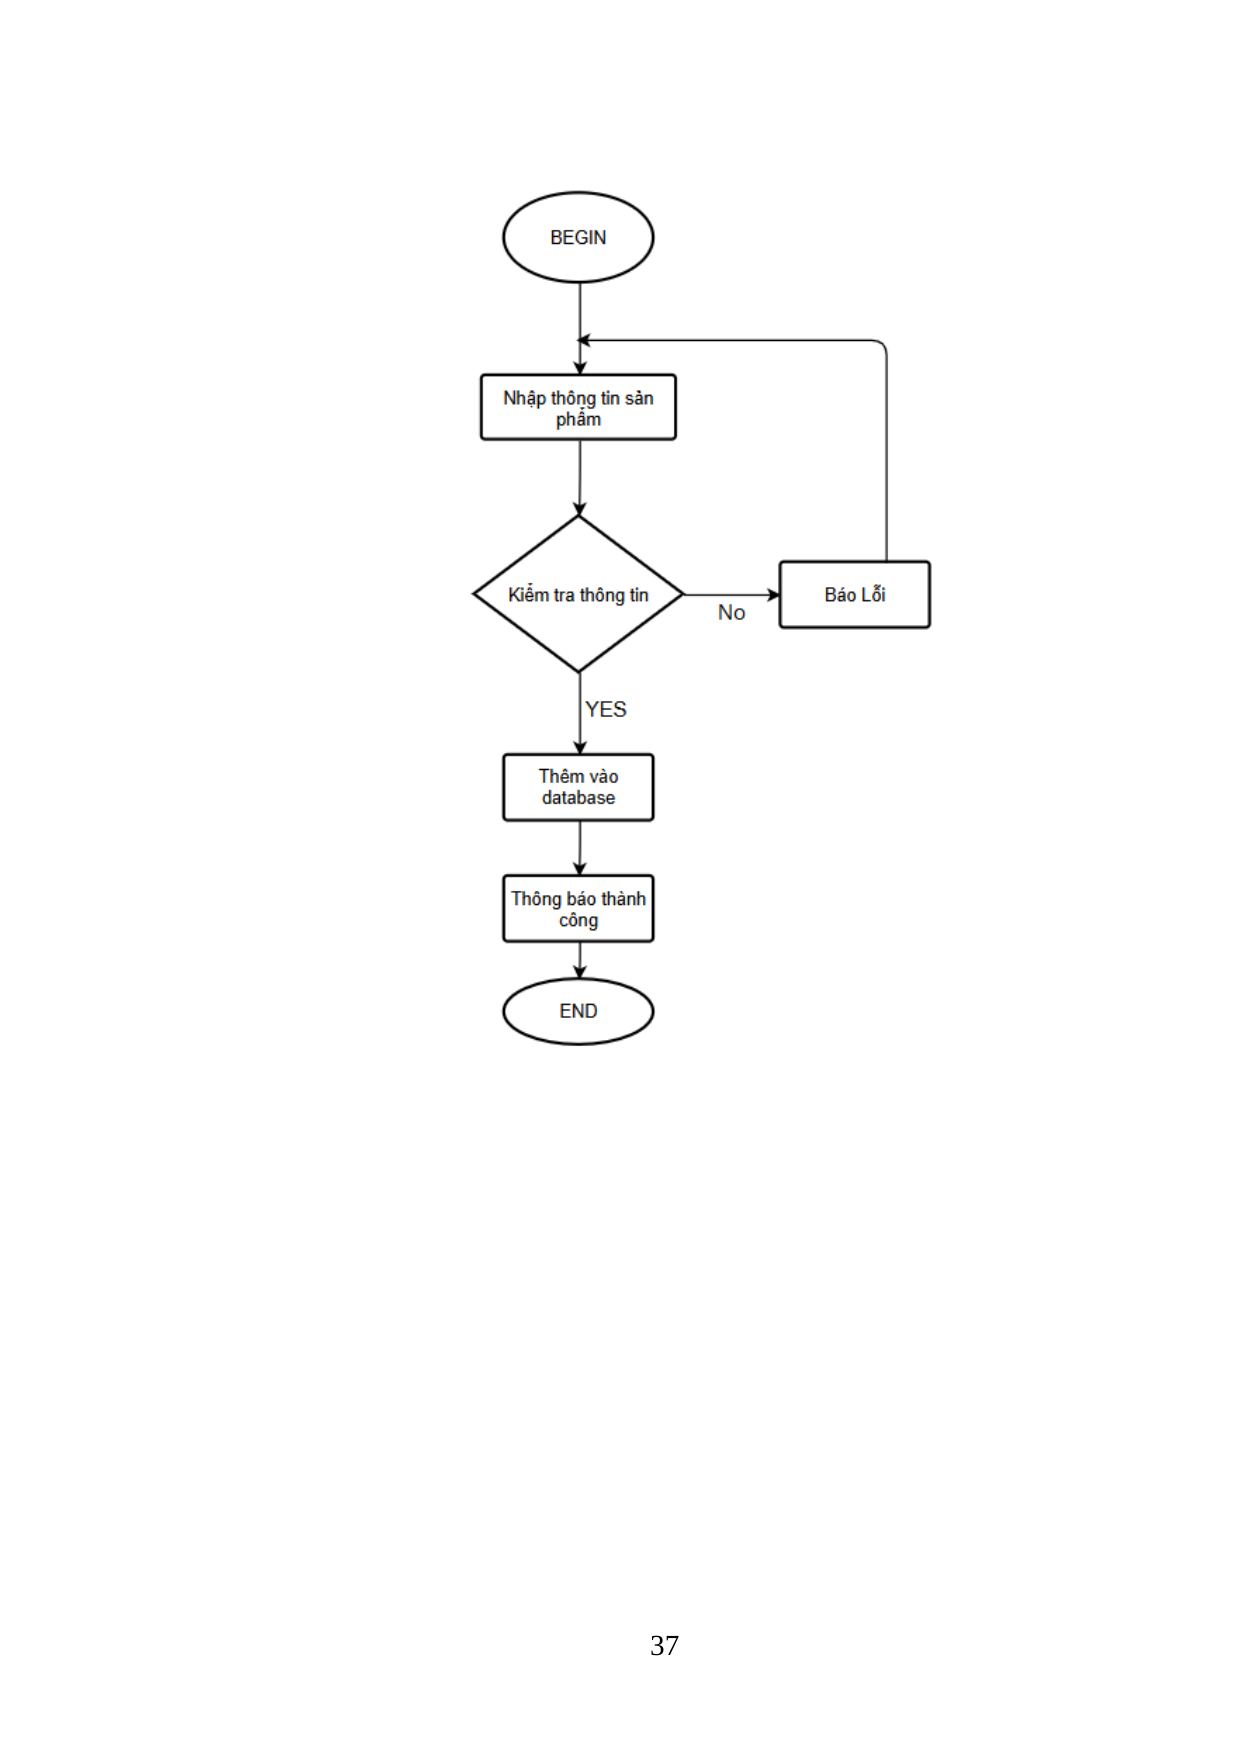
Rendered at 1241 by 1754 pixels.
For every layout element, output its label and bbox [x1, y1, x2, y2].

picture [365, 167, 964, 1077]
